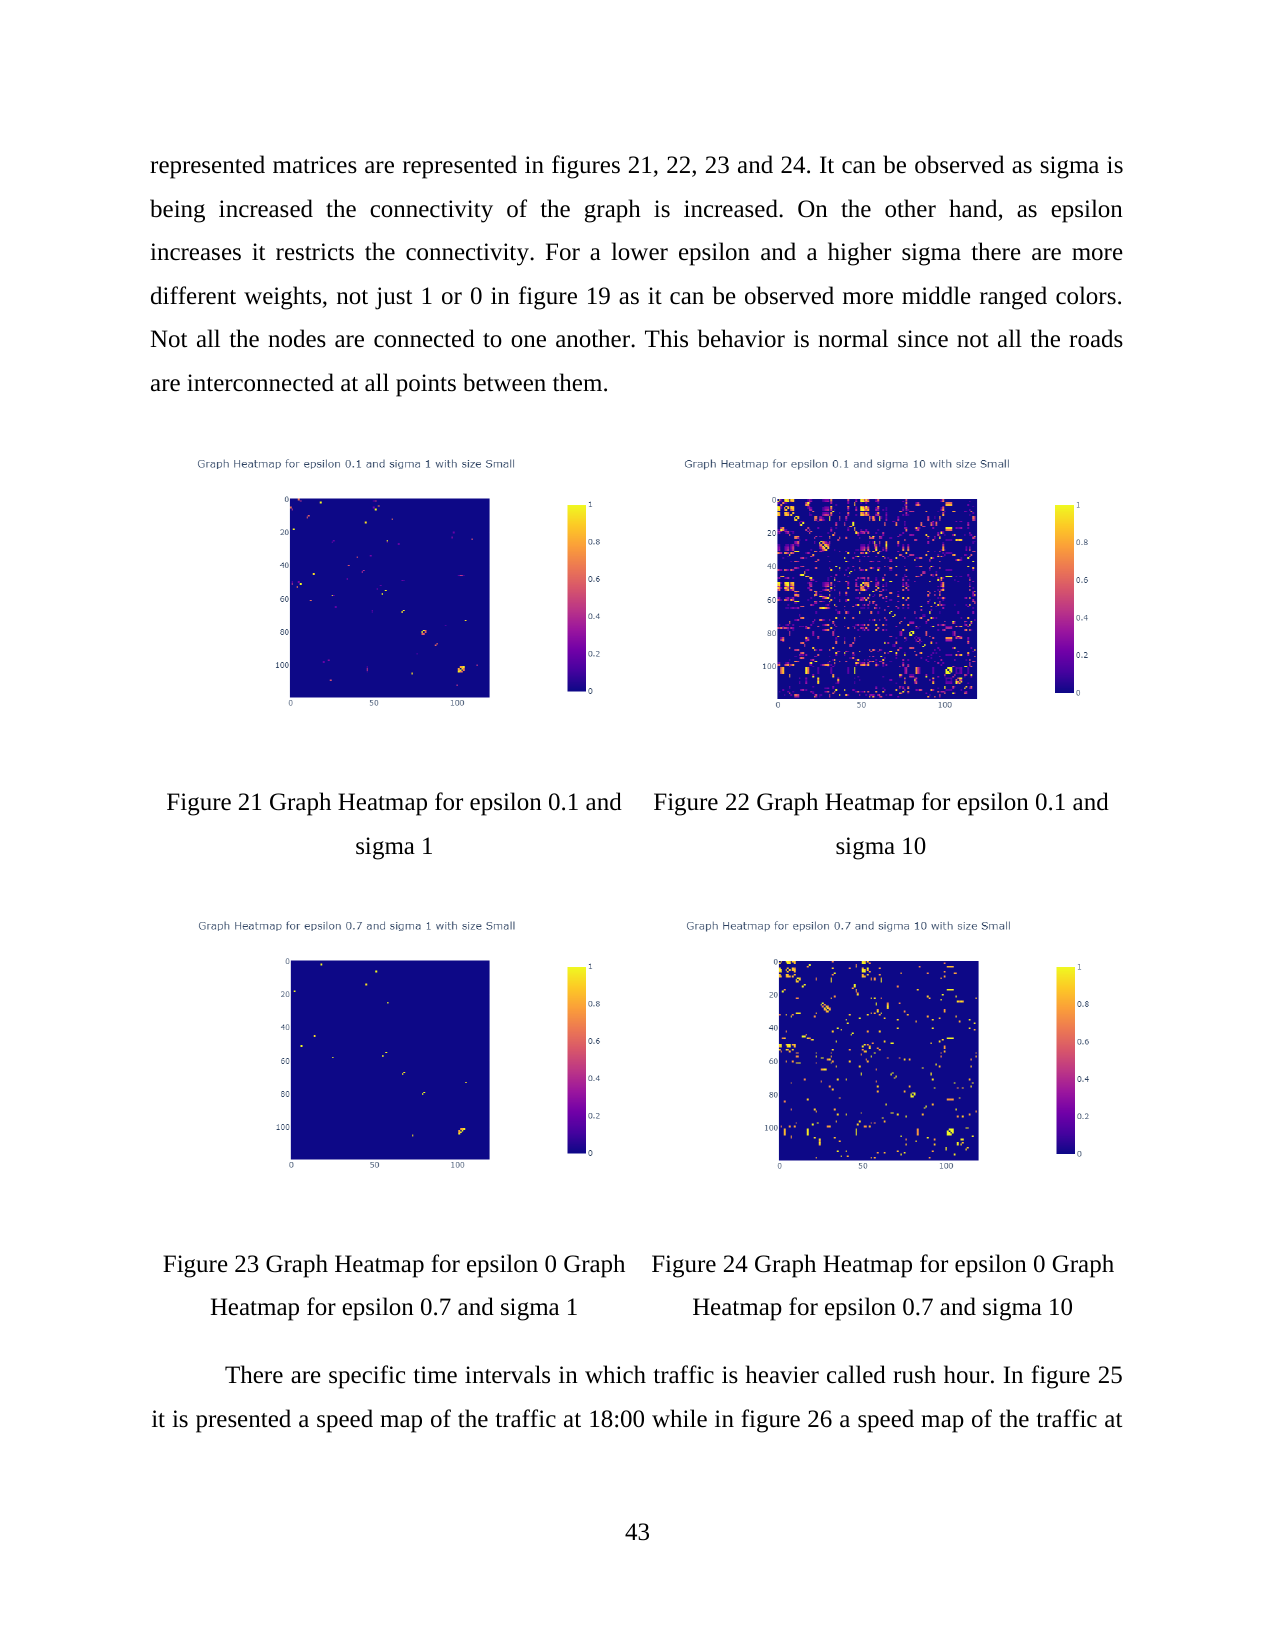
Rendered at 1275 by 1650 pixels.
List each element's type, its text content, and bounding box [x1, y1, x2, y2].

picture [664, 898, 1101, 1210]
table_cell Figure 21 Graph Heatmap for epsilon 0.1 and sigma 1 [151, 787, 637, 899]
table_header [151, 436, 637, 787]
table_header [638, 436, 1124, 787]
table_header [639, 899, 1127, 1249]
picture [176, 436, 612, 747]
table_header [150, 899, 638, 1249]
picture [177, 898, 612, 1209]
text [150, 150, 1125, 397]
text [150, 1360, 1125, 1433]
picture [662, 436, 1100, 749]
table_cell Figure 22 Graph Heatmap for epsilon 0.1 and sigma 10 [638, 787, 1124, 899]
table_cell Figure 24 Graph Heatmap for epsilon 0 Graph Heatmap for epsilon 0.7 and sigma 10 [639, 1249, 1127, 1360]
table_cell Figure 23 Graph Heatmap for epsilon 0 Graph Heatmap for epsilon 0.7 and sigma 1 [150, 1249, 638, 1360]
